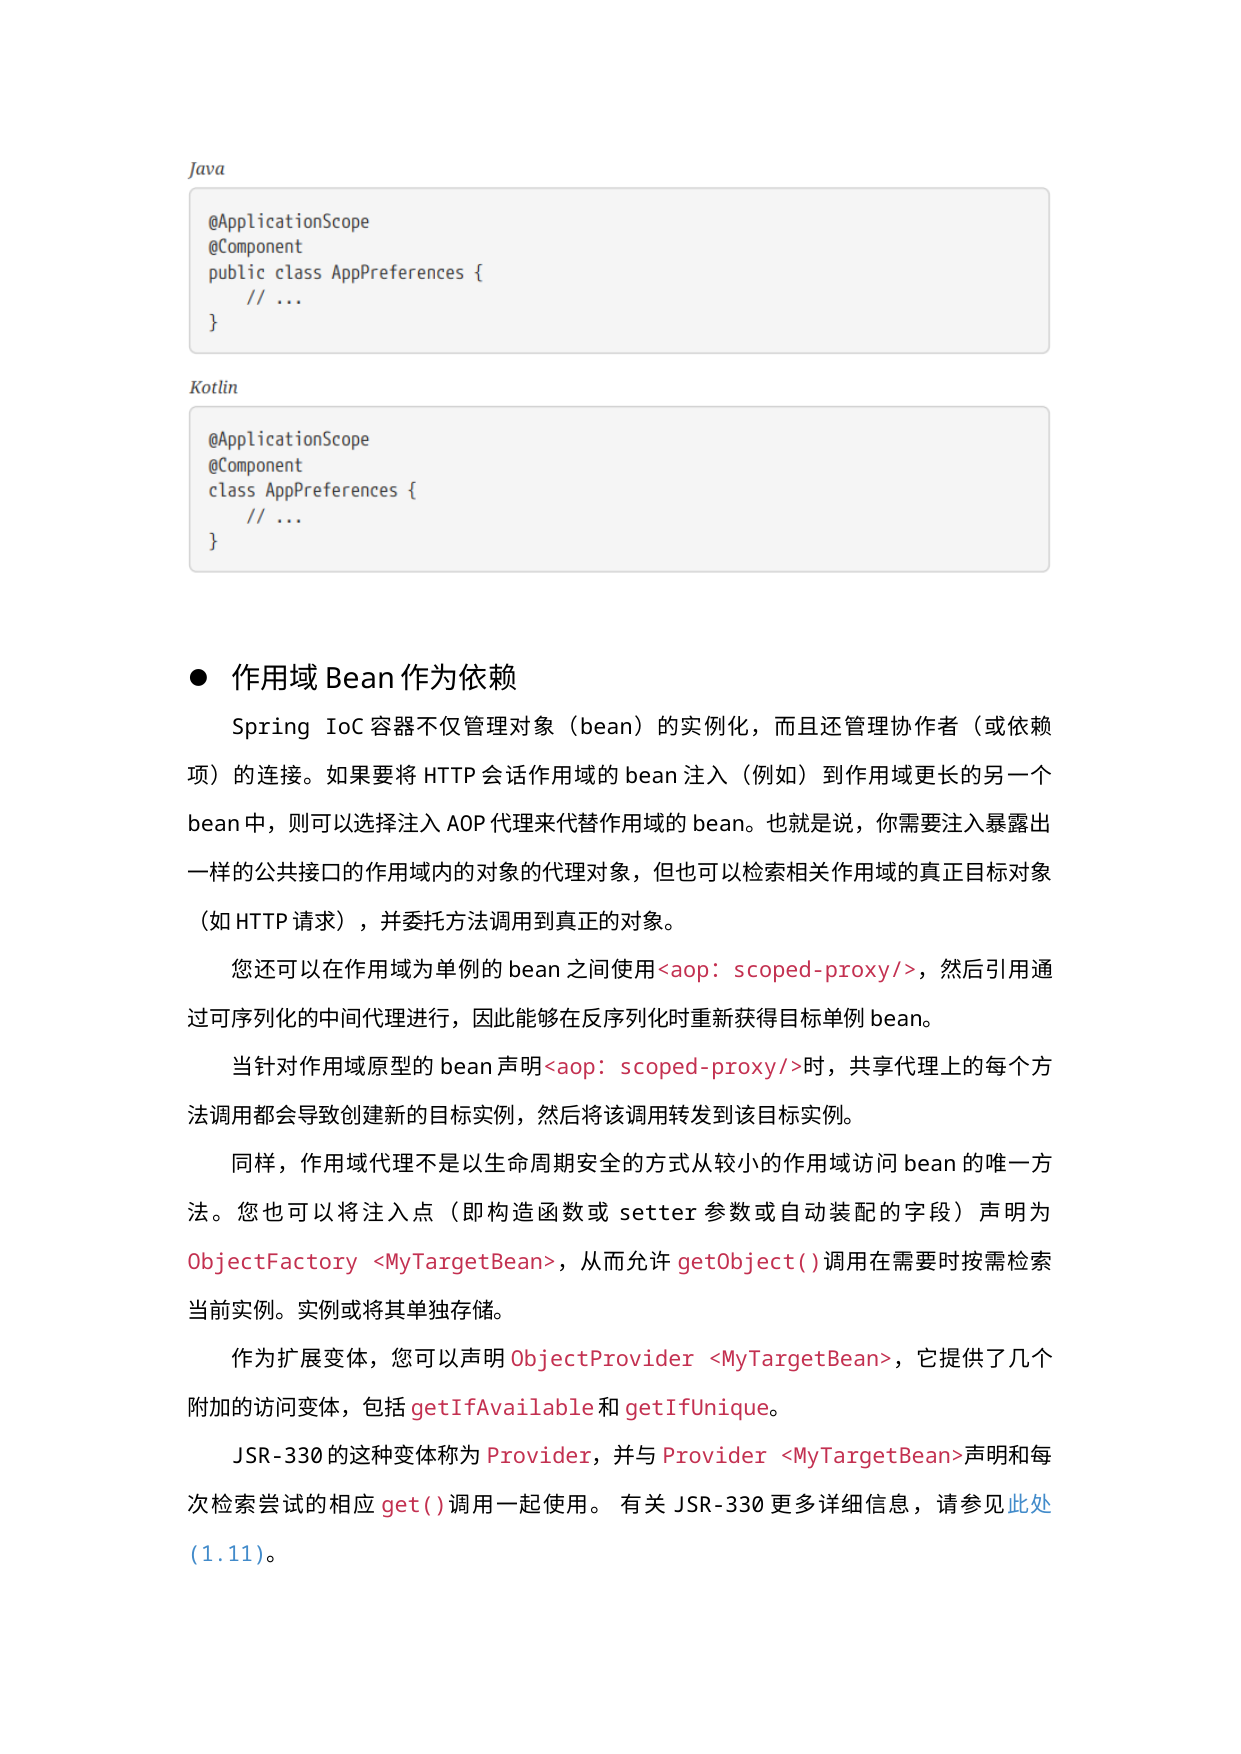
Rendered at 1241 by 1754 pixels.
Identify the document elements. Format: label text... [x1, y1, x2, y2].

list 作用域Bean作为依赖 [187, 644, 1053, 709]
text Spring IoC容器不仅管理对象（bean）的实例化，而且还管理协作者（或依赖项）的连接。如果要将HTTP会话作用域的bean注入（例如）到作用域更长的另一个bean中，则可以选择注入AOP代理来代替作用域的bean。也就是说，你需要注入暴露出一样的公共接口的作用域内的对象的代理对象，但也可以检索相关作用域的真正目标对象（如HTTP请求），并委托方法调用到真正的对象。 [187, 709, 1053, 936]
text JSR-330的这种变体称为Provider，并与Provider <MyTargetBean>声明和每次检索尝试的相应get()调用一起使用。 有关JSR-330更多详细信息，请参见此处(1.11)。 [187, 1438, 1053, 1568]
text 作为扩展变体，您可以声明ObjectProvider <MyTargetBean>，它提供了几个附加的访问变体，包括getIfAvailable和getIfUnique。 [187, 1341, 1053, 1422]
text 您还可以在作用域为单例的bean之间使用<aop：scoped-proxy/>，然后引用通过可序列化的中间代理进行，因此能够在反序列化时重新获得目标单例bean。 [187, 952, 1053, 1033]
text 同样，作用域代理不是以生命周期安全的方式从较小的作用域访问bean的唯一方法。您也可以将注入点（即构造函数或setter参数或自动装配的字段）声明为ObjectFactory <MyTargetBean>，从而允许getObject()调用在需要时按需检索当前实例。实例或将其单独存储。 [187, 1146, 1053, 1325]
text 当针对作用域原型的bean声明<aop：scoped-proxy/>时，共享代理上的每个方法调用都会导致创建新的目标实例，然后将该调用转发到该目标实例。 [187, 1049, 1053, 1130]
picture [187, 162, 1052, 576]
